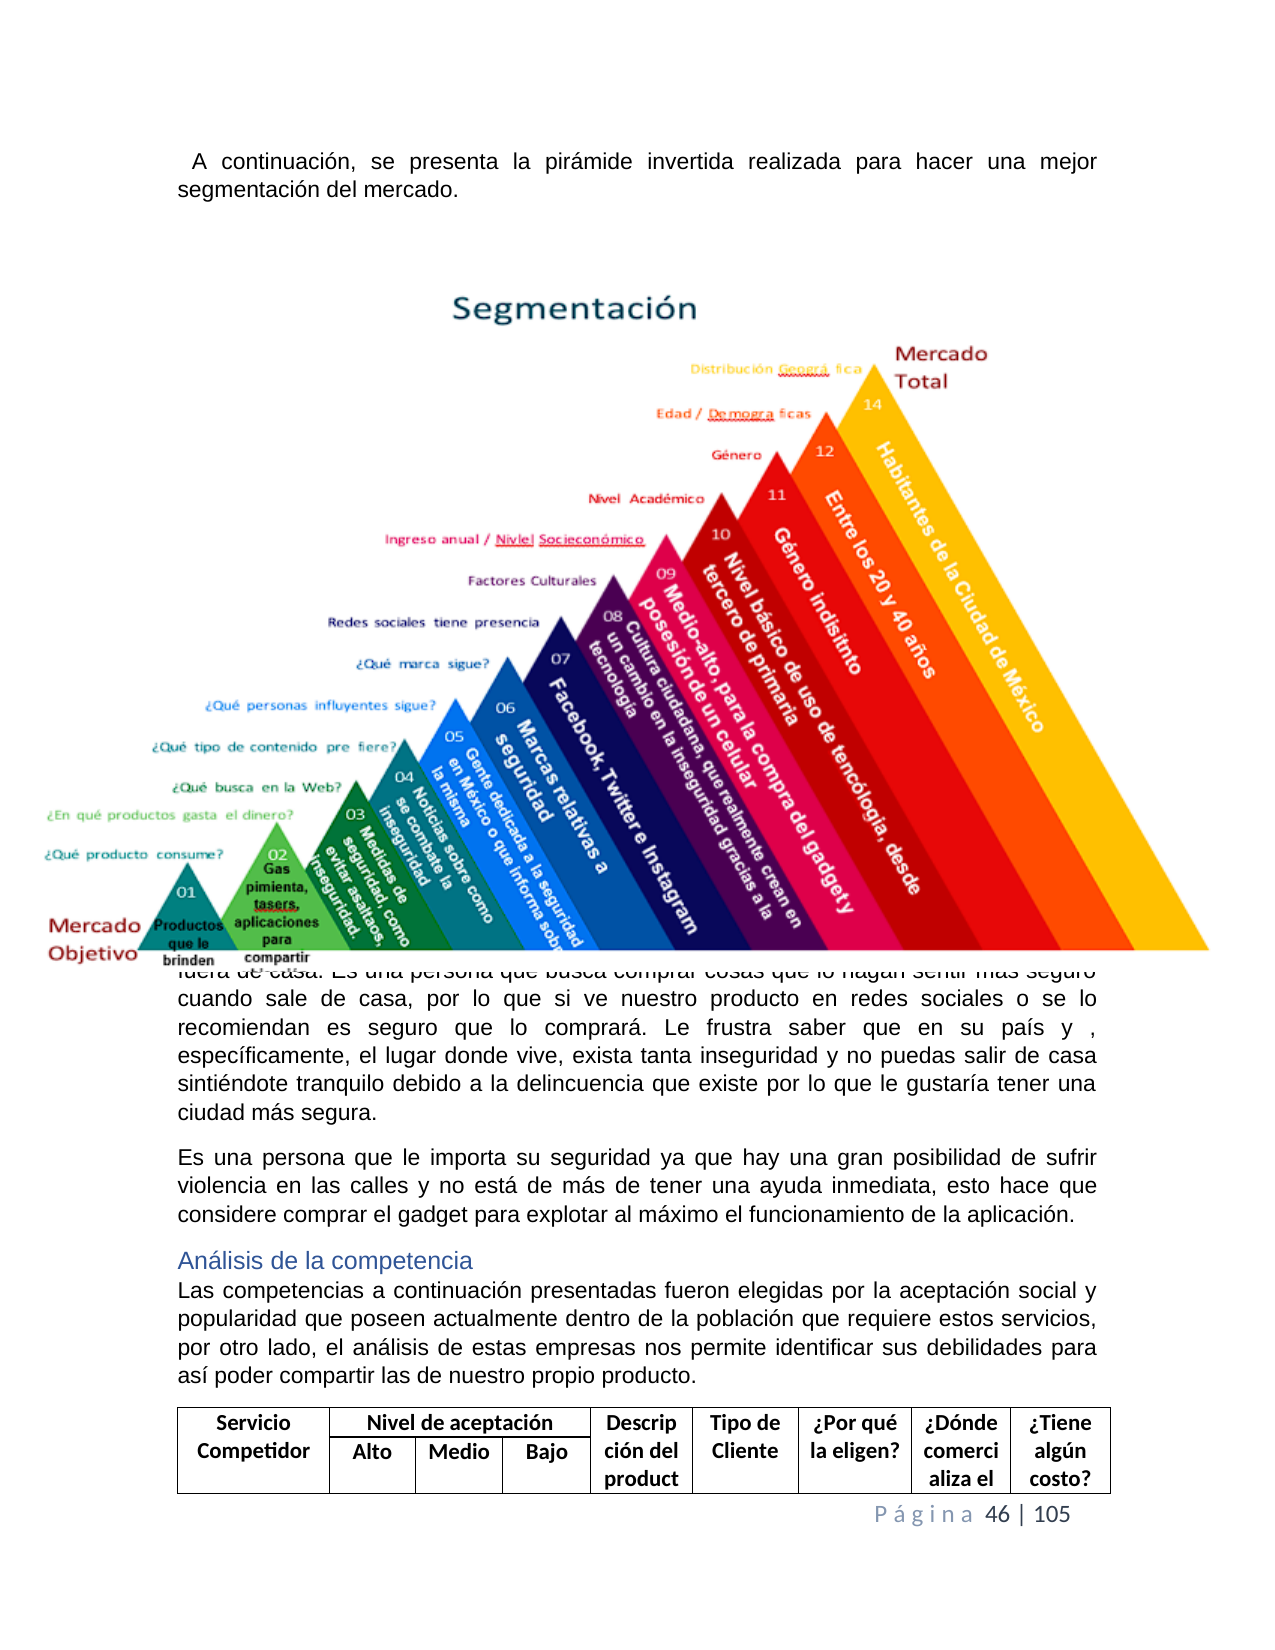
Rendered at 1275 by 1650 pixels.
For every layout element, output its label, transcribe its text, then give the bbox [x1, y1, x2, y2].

table_cell Bajo [503, 1438, 590, 1492]
subtitle Análisis de la competencia [177, 1246, 1098, 1274]
text Las competencias a continuación presentadas fueron elegidas por la aceptación social y popularidad que poseen actualmente dentro de la población que requiere estos servicios, por otro lado, el análisis de estas empresas nos permite identificar sus debilidades para así poder compartir las de nuestro propio producto. [177, 1277, 1098, 1388]
table_cell Medio [416, 1438, 502, 1492]
picture [36, 221, 1239, 972]
table_header Tipo de Cliente [693, 1408, 798, 1492]
text A continuación, se presenta la pirámide invertida realizada para hacer una mejor segmentación del mercado. [177, 148, 1098, 202]
table_header ¿Dónde comercializa el servicio? [912, 1408, 1010, 1492]
table_cell Alto [330, 1438, 415, 1492]
table_header Descripción del producto [591, 1408, 692, 1492]
table_header Servicio Competidor [178, 1408, 329, 1492]
table_header ¿Por qué la eligen? [799, 1408, 911, 1492]
text Nuestro buyer tiene un nivel socioeconómico medio y cuenta con un teléfono celular, tiene gusto por comprar e informarse sobre tecnología y le preocupa la seguridad cuando está fuera de casa. Es una persona que busca comprar cosas que lo hagan sentir más seguro cuando sale de casa, por lo que si ve nuestro producto en redes sociales o se lo recomiendan es seguro que lo comprará. Le frustra saber que en su país y , específicamente, el lugar donde vive, exista tanta inseguridad y no puedas salir de casa sintiéndote tranquilo debido a la delincuencia que existe por lo que le gustaría tener una ciudad más segura. [177, 972, 1098, 1125]
table_header Nivel de aceptación [330, 1408, 590, 1436]
text Es una persona que le importa su seguridad ya que hay una gran posibilidad de sufrir violencia en las calles y no está de más de tener una ayuda inmediata, esto hace que considere comprar el gadget para explotar al máximo el funcionamiento de la aplicación. [177, 1144, 1098, 1227]
table_header ¿Tiene algún costo? [1011, 1408, 1110, 1492]
